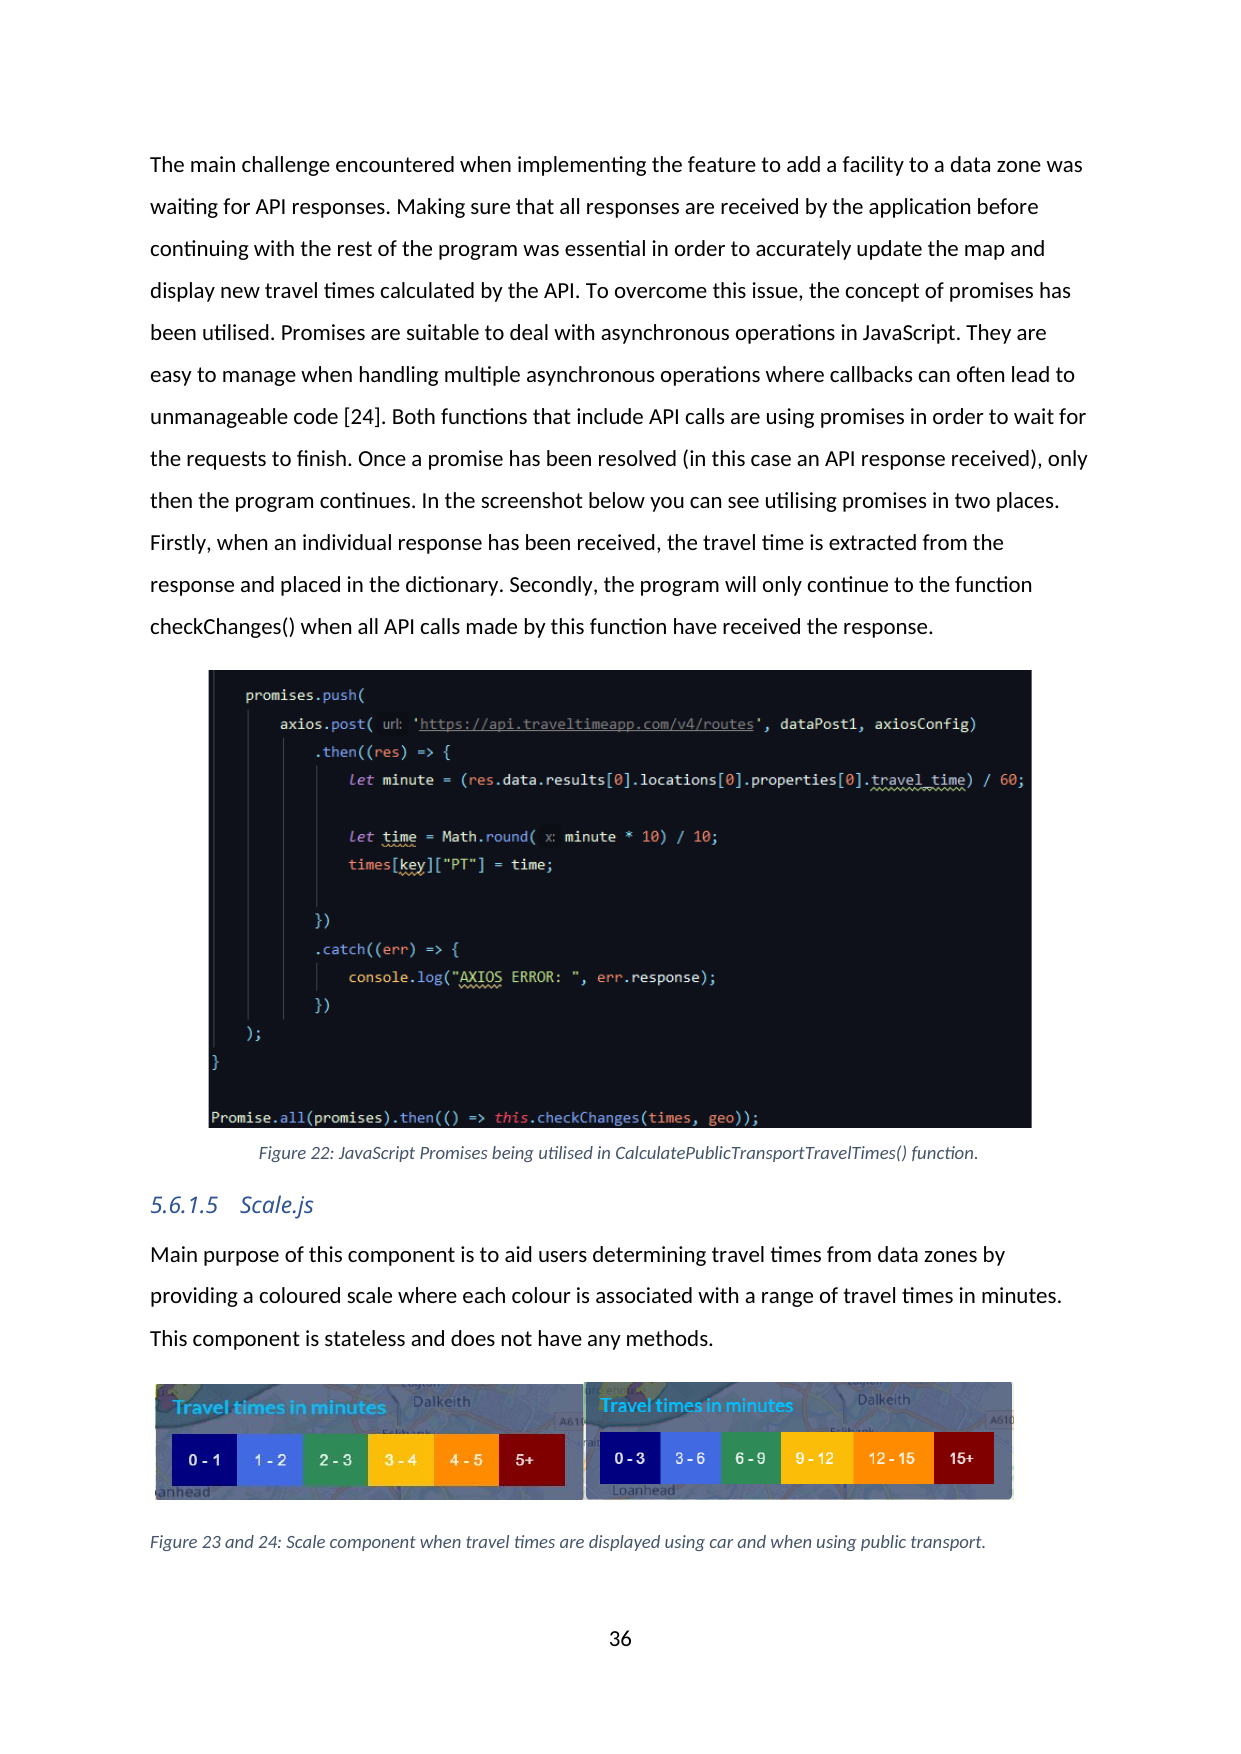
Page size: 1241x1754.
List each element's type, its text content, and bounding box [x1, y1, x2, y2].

text The main challenge encountered when implementing the feature to add a facility to a data zone was waiting for API responses. Making sure that all responses are received by the application before continuing with the rest of the program was essential in order to accurately update the map and display new travel times calculated by the API. To overcome this issue, the concept of promises has been utilised. Promises are suitable to deal with asynchronous operations in JavaScript. They are easy to manage when handling multiple asynchronous operations where callbacks can often lead to unmanageable code [24]. Both functions that include API calls are using promises in order to wait for the requests to finish. Once a promise has been resolved (in this case an API response received), only then the program continues. In the screenshot below you can see utilising promises in two places. Firstly, when an individual response has been received, the travel time is extracted from the response and placed in the dictionary. Secondly, the program will only continue to the function checkChanges() when all API calls made by this function have received the response. [150, 150, 1090, 640]
text Figure 23 and 24: Scale component when travel times are displayed using car and when using public transport. [150, 1530, 1090, 1553]
text Figure 22: JavaScript Promises being utilised in CalculatePublicTransportTravelTimes() function. [150, 1141, 1090, 1164]
picture [208, 670, 1032, 1128]
picture [155, 1382, 1014, 1500]
subtitle Scale.js [150, 1189, 1090, 1221]
text Main purpose of this component is to aid users determining travel times from data zones by providing a coloured scale where each colour is associated with a range of travel times in minutes. This component is stateless and does not have any methods. [150, 1240, 1090, 1352]
